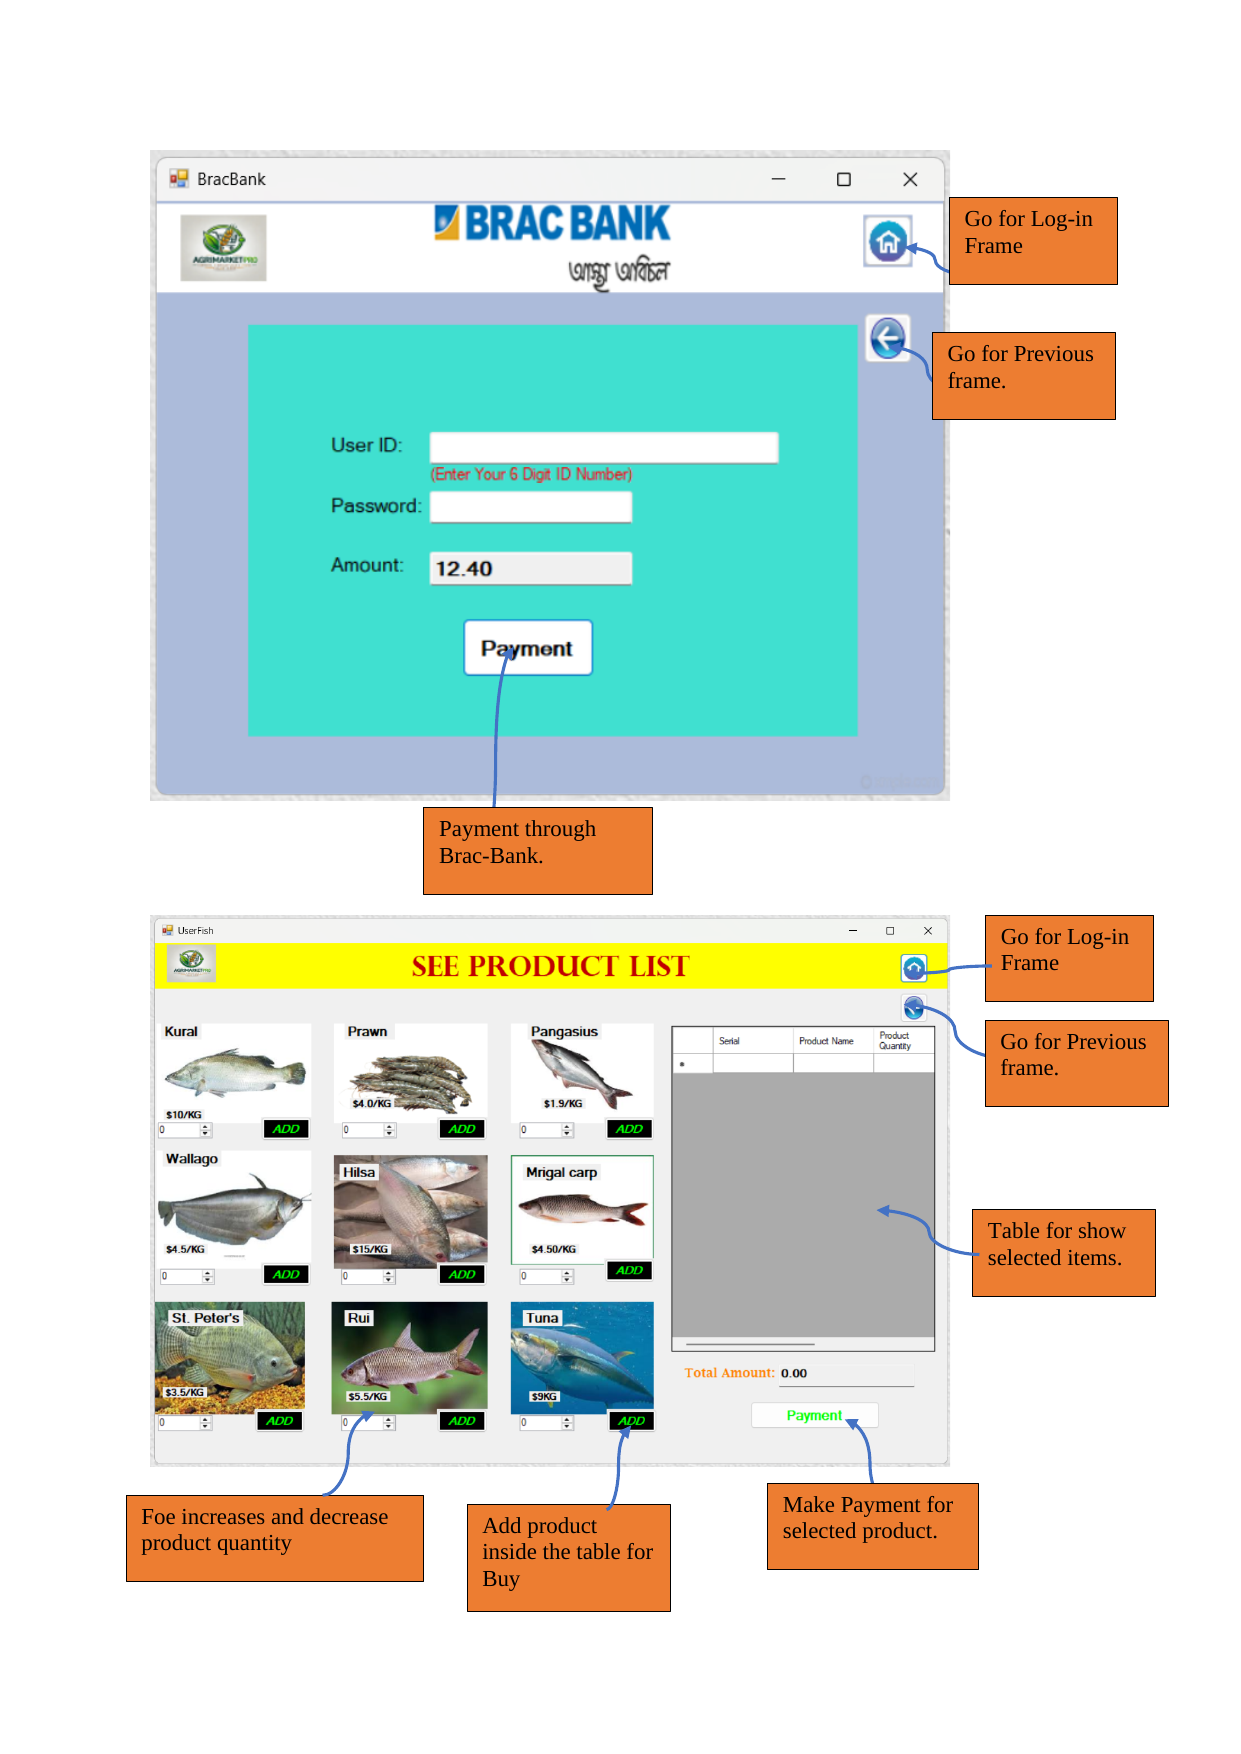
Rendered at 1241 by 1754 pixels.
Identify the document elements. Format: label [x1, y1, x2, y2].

picture [150, 150, 951, 801]
picture [150, 915, 951, 1467]
